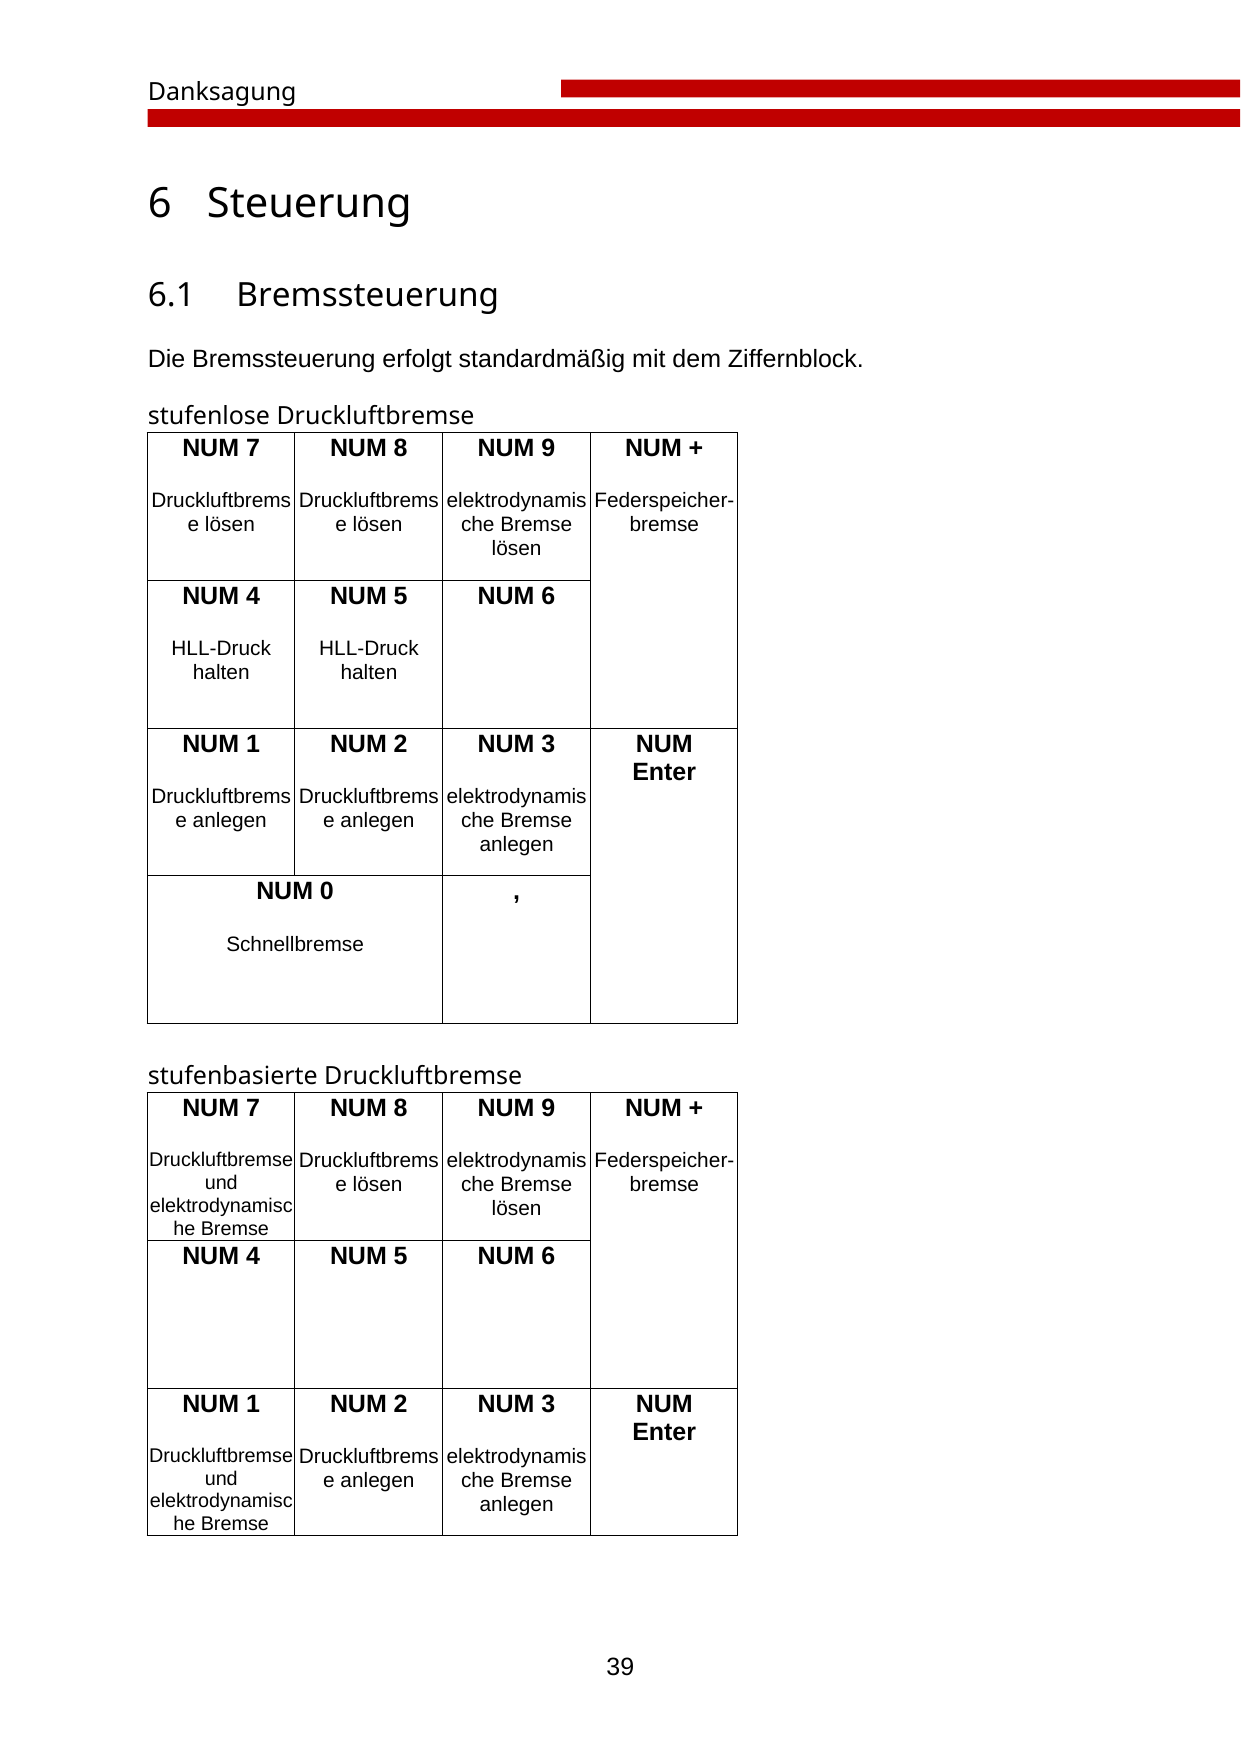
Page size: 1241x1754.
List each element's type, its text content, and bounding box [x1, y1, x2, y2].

table_cell NUM 6 [443, 1241, 590, 1387]
table_cell , [443, 876, 590, 1023]
table_header NUM 8 Druckluftbremse lösen [295, 433, 442, 580]
table_header NUM + Federspeicher-bremse [591, 1093, 737, 1387]
table_cell NUM 5 HLL-Druck halten [295, 581, 442, 727]
table_cell NUM 4 [148, 1241, 294, 1387]
table_cell NUM 6 [443, 581, 590, 727]
subtitle Steuerung [148, 173, 1093, 229]
table_cell NUM 3 elektrodynamische Bremse anlegen [443, 729, 590, 875]
table_header NUM 8 Druckluftbremse lösen [295, 1093, 442, 1240]
table_cell NUM 5 [295, 1241, 442, 1387]
table_header NUM 7 Druckluftbremse lösen [148, 433, 294, 580]
table_cell NUM 1 Druckluftbremse anlegen [148, 729, 294, 875]
table_header NUM 7 Druckluftbremse und elektrodynamische Bremse lösen [148, 1093, 294, 1240]
table_cell NUM Enter [591, 729, 737, 1023]
text Die Bremssteuerung erfolgt standardmäßig mit dem Ziffernblock. [148, 344, 1093, 373]
table_cell NUM 1 Druckluftbremse und elektrodynamische Bremse anlegen [148, 1389, 294, 1535]
table_header NUM + Federspeicher-bremse [591, 433, 737, 727]
table_header NUM 9 elektrodynamische Bremse lösen [443, 433, 590, 580]
table_cell NUM 0 Schnellbremse [148, 876, 442, 1023]
table_cell NUM 4 HLL-Druck halten [148, 581, 294, 727]
text stufenlose Druckluftbremse [148, 398, 1093, 432]
text stufenbasierte Druckluftbremse [148, 1058, 1093, 1092]
table_cell NUM 3 elektrodynamische Bremse anlegen [443, 1389, 590, 1535]
table_cell NUM Enter [591, 1389, 737, 1535]
subtitle Bremssteuerung [148, 271, 1093, 317]
table_cell NUM 2 Druckluftbremse anlegen [295, 1389, 442, 1535]
table_cell NUM 2 Druckluftbremse anlegen [295, 729, 442, 875]
table_header NUM 9 elektrodynamische Bremse lösen [443, 1093, 590, 1240]
